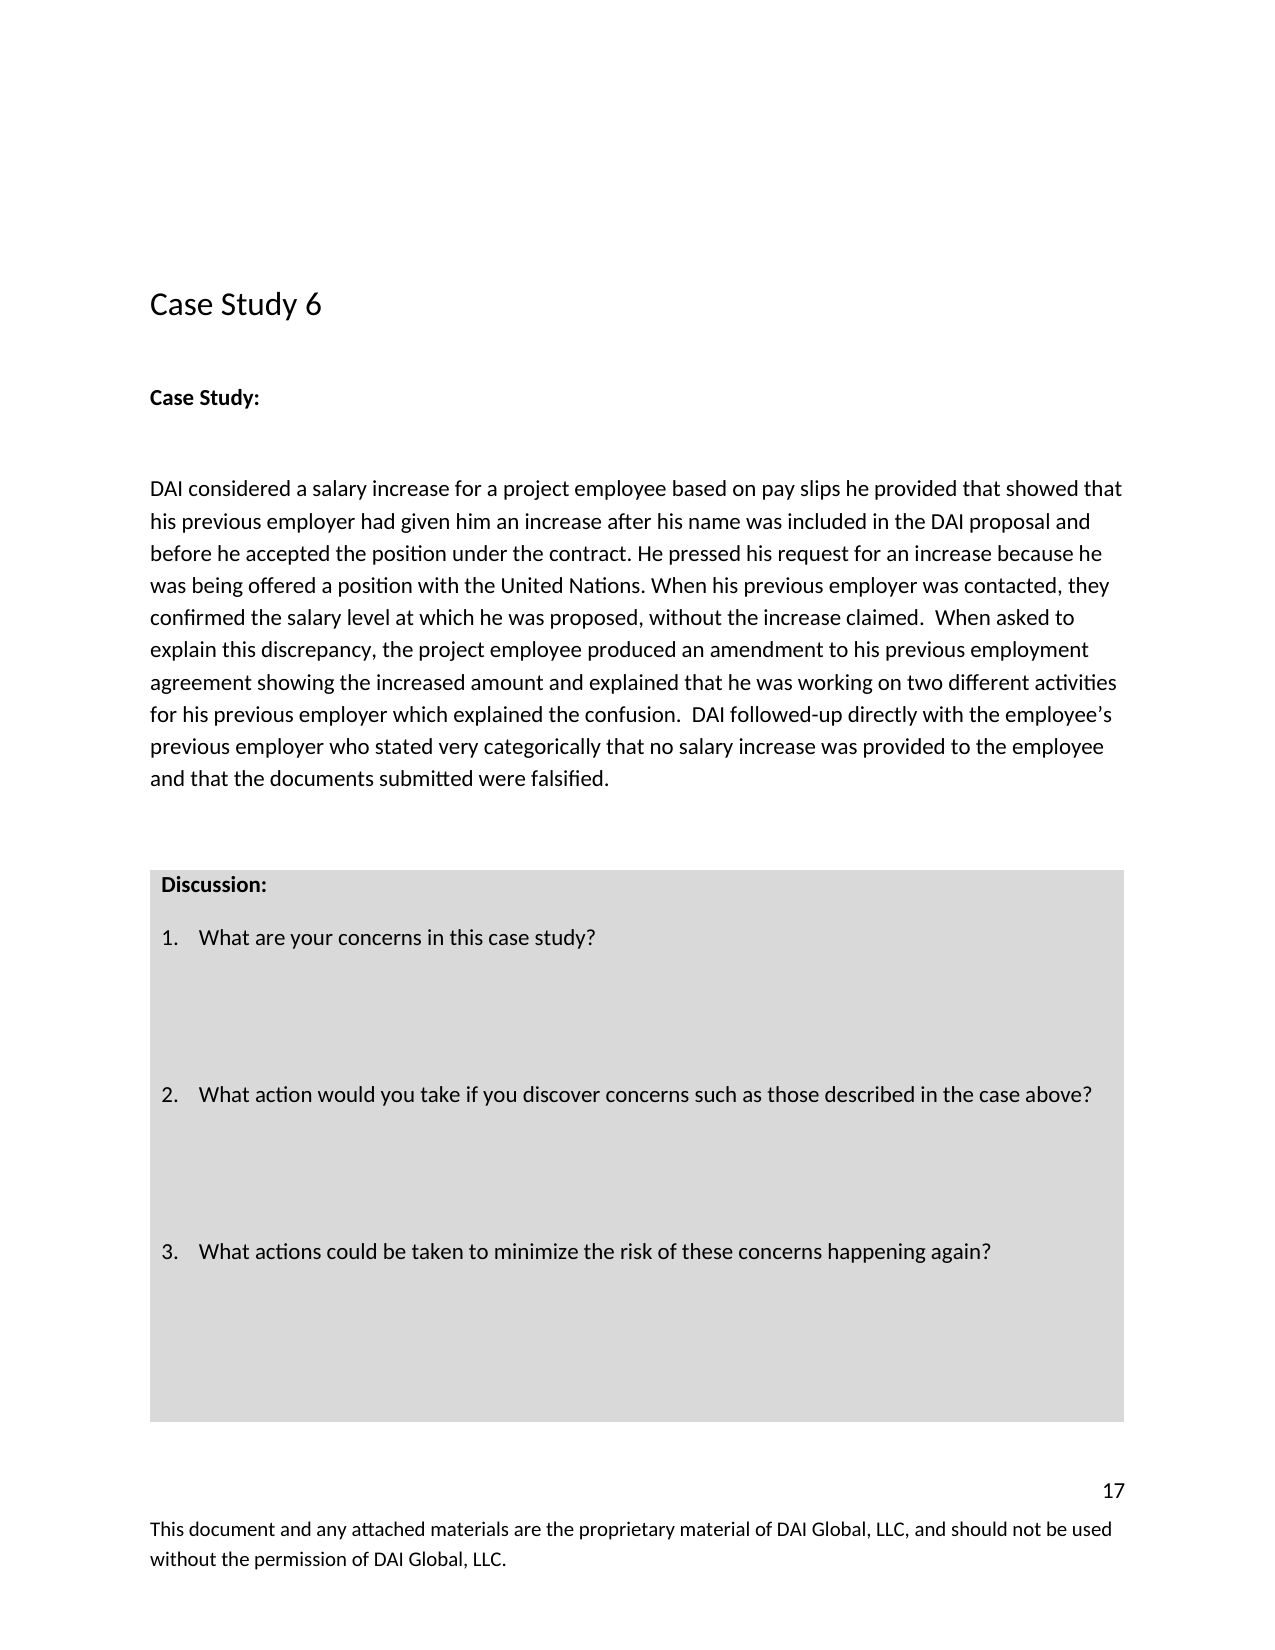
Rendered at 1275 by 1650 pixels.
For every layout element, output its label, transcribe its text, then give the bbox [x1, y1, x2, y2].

subtitle Case Study 6: Recruitment (Salary History) [150, 283, 1125, 324]
table_header Discussion: What are your concerns in this case study? What action would you take if you discover concerns such as those described in the case above? What actions could be taken to minimize the risk of these concerns happening again? [150, 870, 1124, 1422]
text DAI considered a salary increase for a project employee based on pay slips he provided that showed that his previous employer had given him an increase after his name was included in the DAI proposal and before he accepted the position under the contract. He pressed his request for an increase because he was being offered a position with the United Nations. When his previous employer was contacted, they confirmed the salary level at which he was proposed, without the increase claimed. When asked to explain this discrepancy, the project employee produced an amendment to his previous employment agreement showing the increased amount and explained that he was working on two different activities for his previous employer which explained the confusion. DAI followed-up directly with the employee’s previous employer who stated very categorically that no salary increase was provided to the employee and that the documents submitted were falsified. [150, 474, 1125, 792]
text Case Study: [150, 383, 1125, 411]
